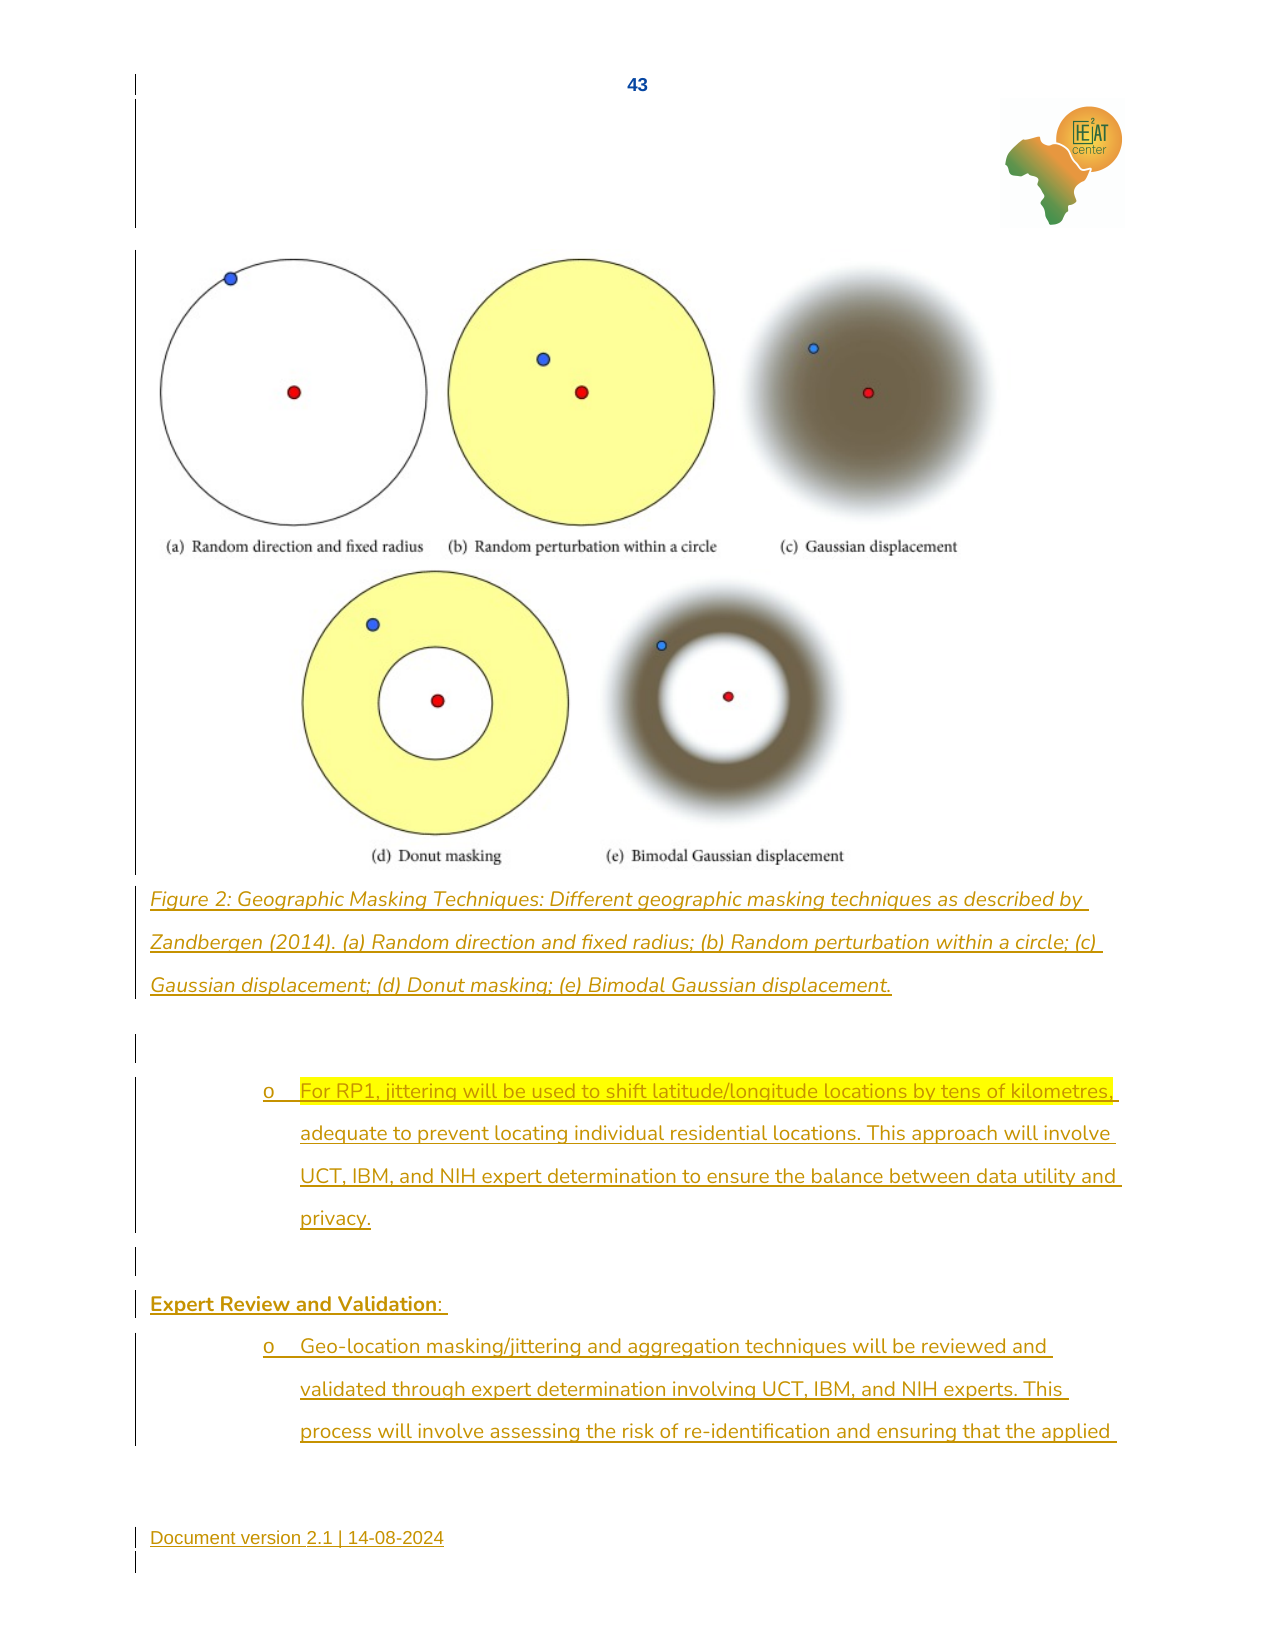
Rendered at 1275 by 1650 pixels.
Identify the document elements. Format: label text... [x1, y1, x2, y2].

text 2 [150, 886, 1125, 999]
picture [150, 249, 1012, 875]
picture [1000, 98, 1125, 228]
